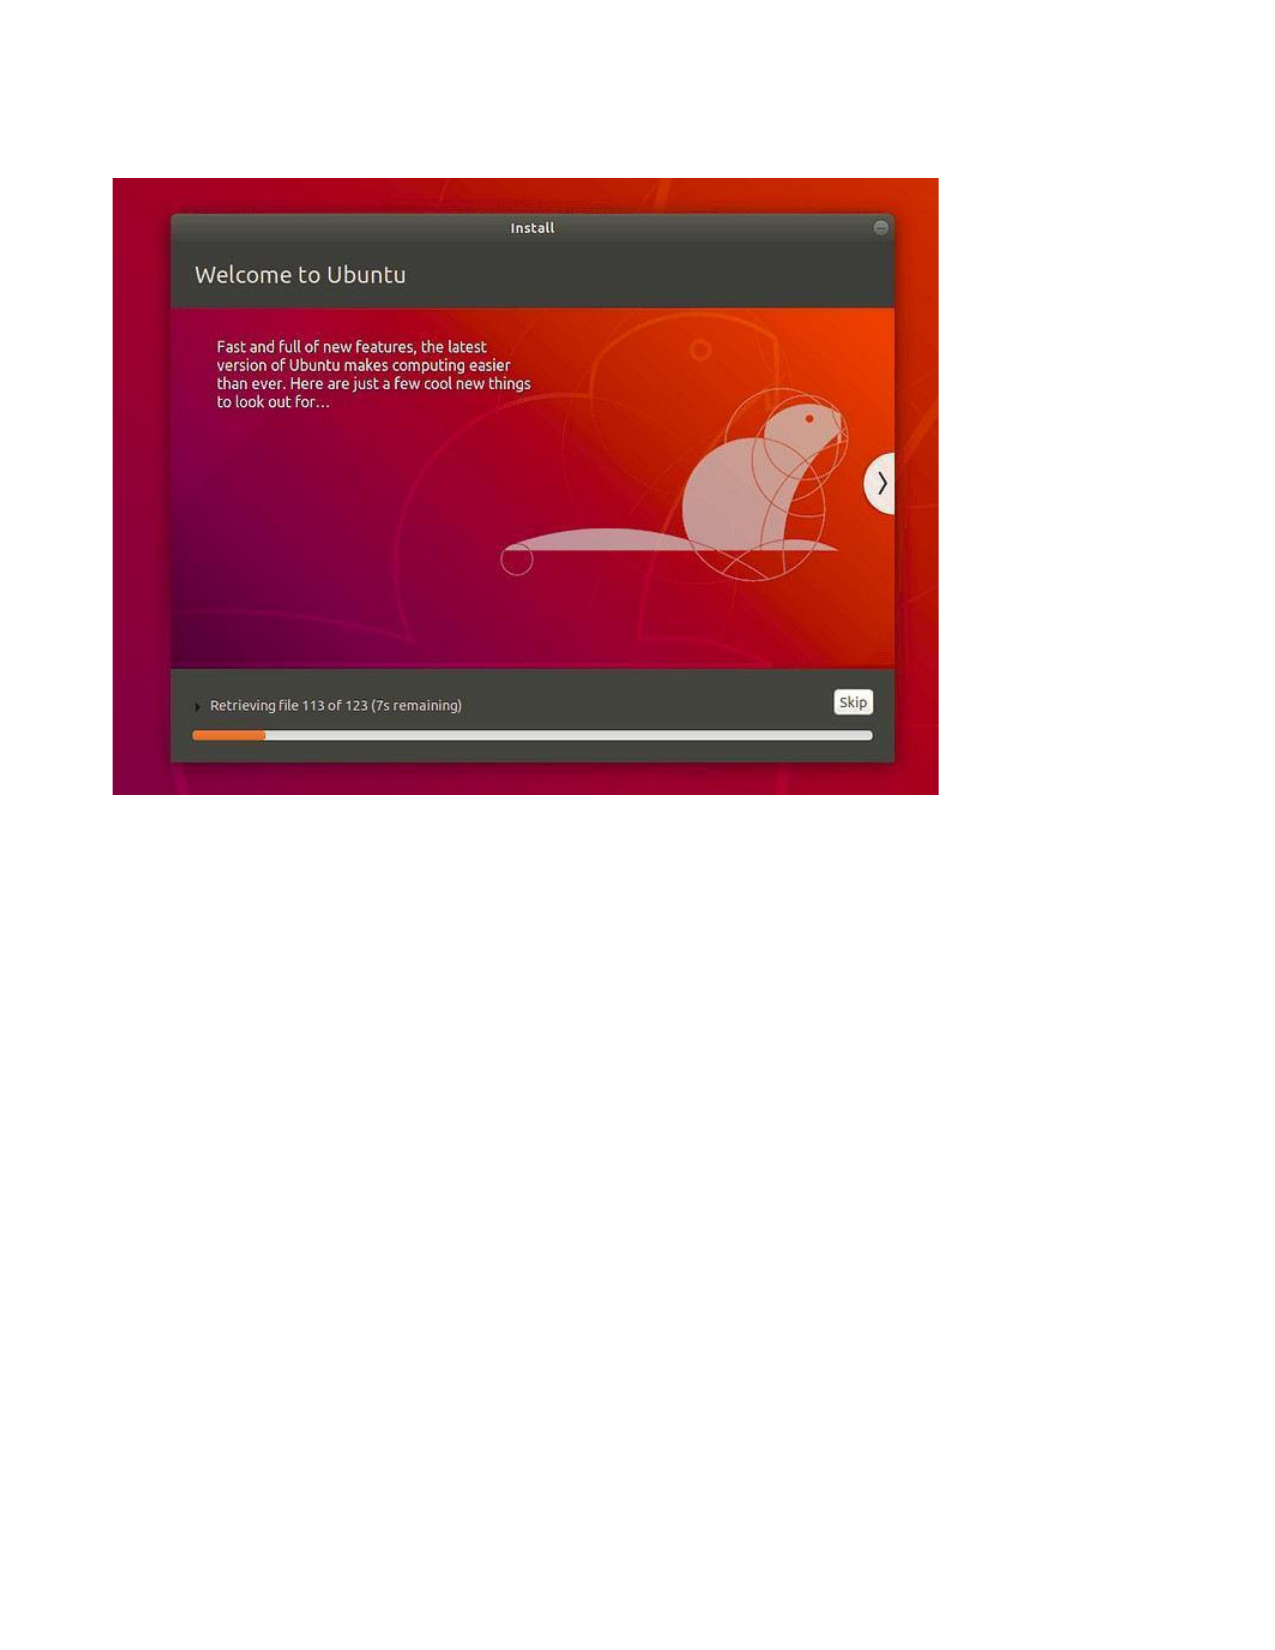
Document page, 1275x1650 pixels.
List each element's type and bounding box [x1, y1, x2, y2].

picture [112, 178, 939, 795]
